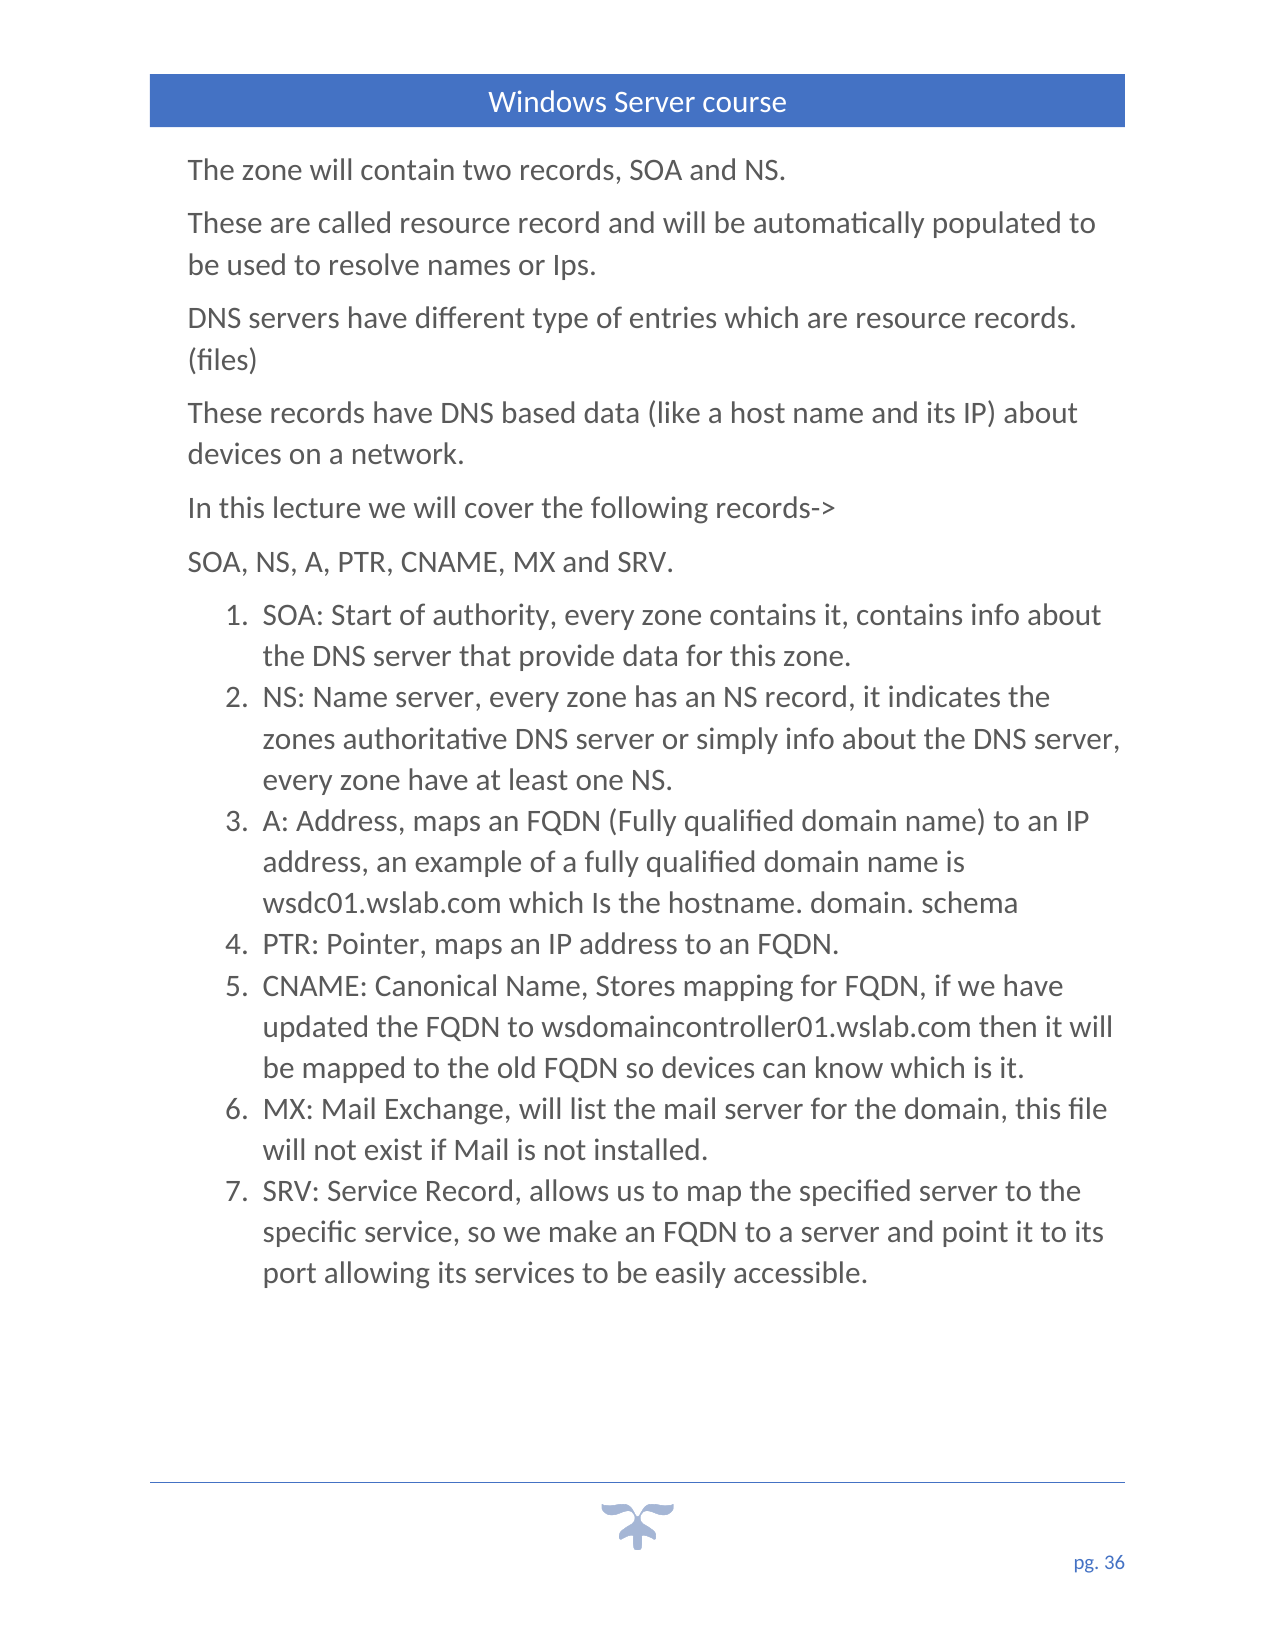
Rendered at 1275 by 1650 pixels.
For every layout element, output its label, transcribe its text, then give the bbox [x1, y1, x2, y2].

text These records have DNS based data (like a host name and its IP) about devices on a network. [187, 393, 1125, 472]
text SOA, NS, A, PTR, CNAME, MX and SRV. [187, 542, 1125, 580]
list SOA: Start of authority, every zone contains it, contains info about the DNS server that provide data for this zone. [225, 595, 1125, 674]
text The zone will contain two records, SOA and NS. [187, 150, 1125, 188]
text DNS servers have different type of entries which are resource records. (files) [187, 298, 1125, 378]
list SRV: Service Record, allows us to map the specified server to the specific service, so we make an FQDN to a server and point it to its port allowing its services to be easily accessible. [225, 1171, 1125, 1292]
list CNAME: Canonical Name, Stores mapping for FQDN, if we have updated the FQDN to wsdomaincontroller01.wslab.com then it will be mapped to the old FQDN so devices can know which is it. [225, 966, 1125, 1086]
list PTR: Pointer, maps an IP address to an FQDN. [225, 924, 1125, 963]
text These are called resource record and will be automatically populated to be used to resolve names or Ips. [187, 204, 1125, 283]
list A: Address, maps an FQDN (Fully qualified domain name) to an IP address, an example of a fully qualified domain name is wsdc01.wslab.com which Is the hostname. domain. schema [225, 801, 1125, 921]
list MX: Mail Exchange, will list the mail server for the domain, this file will not exist if Mail is not installed. [225, 1089, 1125, 1168]
text In this lecture we will cover the following records-> [187, 488, 1125, 526]
list NS: Name server, every zone has an NS record, it indicates the zones authoritative DNS server or simply info about the DNS server, every zone have at least one NS. [225, 678, 1125, 798]
